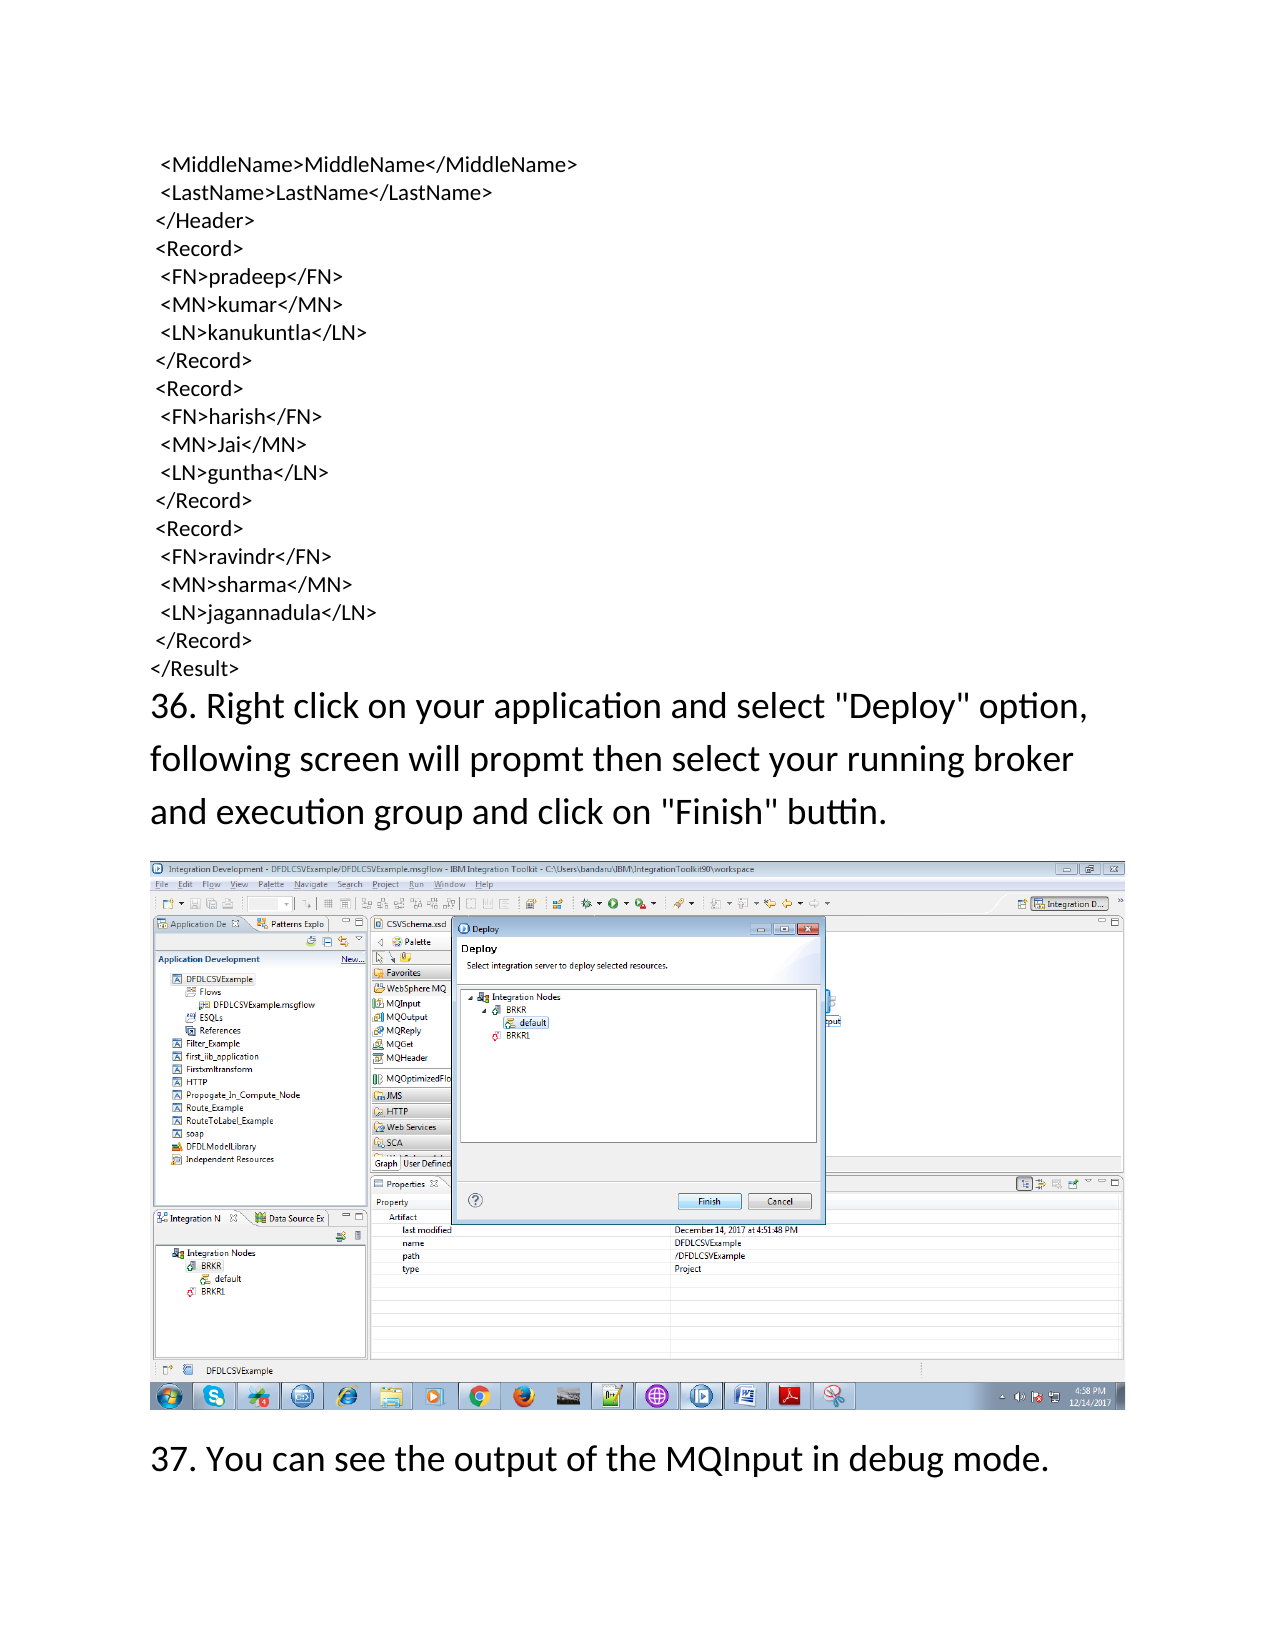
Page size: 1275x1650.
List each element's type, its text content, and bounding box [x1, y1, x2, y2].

text <MN>kumar</MN> [150, 290, 1125, 318]
text <MiddleName>MiddleName</MiddleName> [150, 150, 1125, 178]
text <FN>harish</FN> [150, 402, 1125, 430]
text </Record> [150, 626, 1125, 654]
text </Record> [150, 346, 1125, 374]
text <LN>guntha</LN> [150, 458, 1125, 486]
text <MN>sharma</MN> [150, 570, 1125, 598]
text <LN>jagannadula</LN> [150, 598, 1125, 626]
text <Record> [150, 514, 1125, 542]
picture [150, 861, 1125, 1410]
text <Record> [150, 234, 1125, 262]
text <LN>kanukuntla</LN> [150, 318, 1125, 346]
text </Result> [150, 654, 1125, 682]
text <LastName>LastName</LastName> [150, 178, 1125, 206]
text <FN>pradeep</FN> [150, 262, 1125, 290]
text 36. Right click on your application and select "Deploy" option, following screen will propmt then select your running broker and execution group and click on "Finish" buttin. [150, 682, 1125, 834]
text </Header> [150, 206, 1125, 234]
text <Record> [150, 374, 1125, 402]
text 37. You can see the output of the MQInput in debug mode. [150, 1434, 1125, 1480]
text </Record> [150, 486, 1125, 514]
text <MN>Jai</MN> [150, 430, 1125, 458]
text <FN>ravindr</FN> [150, 542, 1125, 570]
